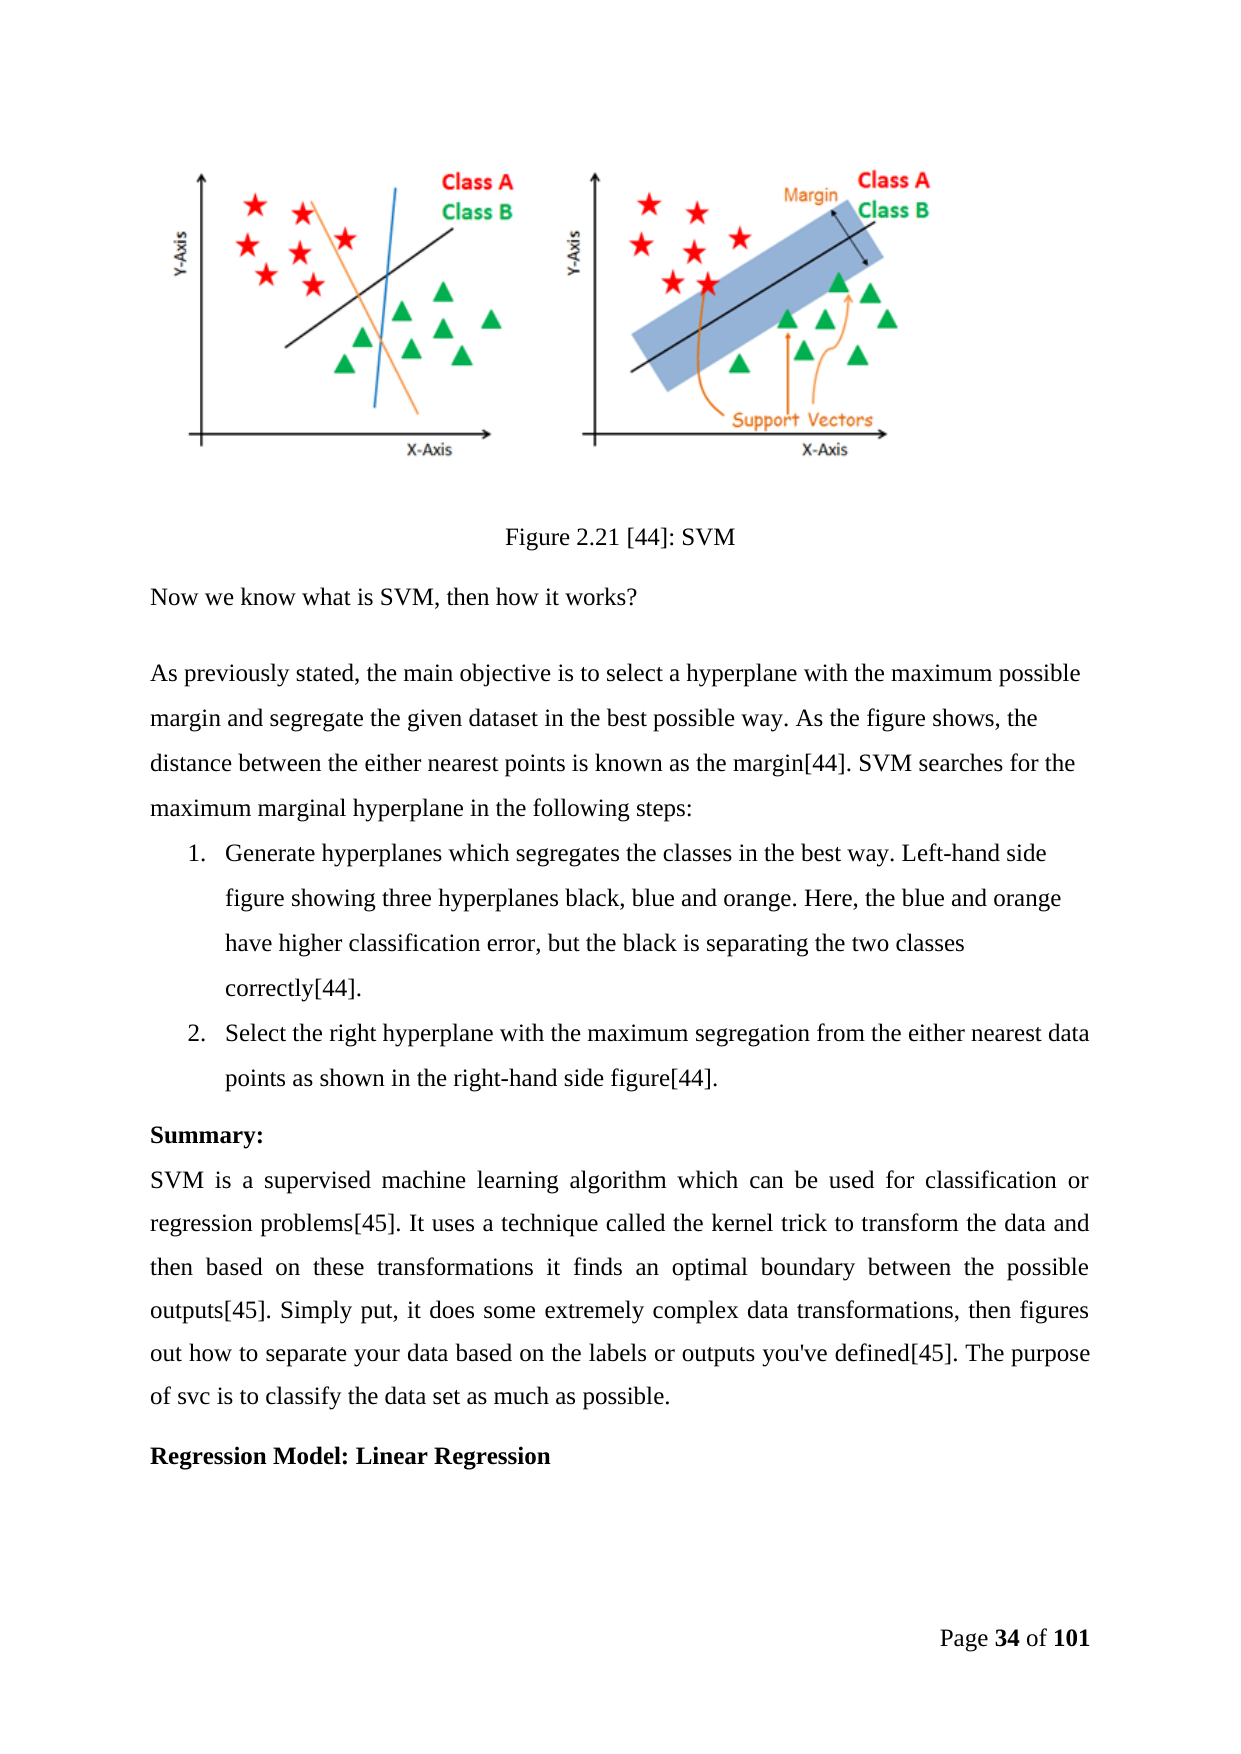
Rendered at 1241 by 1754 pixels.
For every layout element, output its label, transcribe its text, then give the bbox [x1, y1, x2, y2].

picture [150, 150, 966, 492]
list Select the right hyperplane with the maximum segregation from the either nearest data points as shown in the right-hand side figure[44]. [187, 1002, 1090, 1092]
text As previously stated, the main objective is to select a hyperplane with the maximum possible margin and segregate the given dataset in the best possible way. As the figure shows, the distance between the either nearest points is known as the margin[44]. SVM searches for the maximum marginal hyperplane in the following steps: [150, 642, 1090, 822]
text Figure 2.21 [44]: SVM [150, 522, 1090, 551]
text Now we know what is SVM, then how it works? [150, 582, 1090, 611]
text SVM is a supervised machine learning algorithm which can be used for classification or regression problems[45]. It uses a technique called the kernel trick to transform the data and then based on these transformations it finds an optimal boundary between the possible outputs[45]. Simply put, it does some extremely complex data transformations, then figures out how to separate your data based on the labels or outputs you've defined[45]. The purpose of svc is to classify the data set as much as possible. [150, 1165, 1090, 1410]
text Regression Model: Linear Regression [150, 1441, 1090, 1469]
text Summary: [150, 1120, 1090, 1149]
list Generate hyperplanes which segregates the classes in the best way. Left-hand side figure showing three hyperplanes black, blue and orange. Here, the blue and orange have higher classification error, but the black is separating the two classes correctly[44]. [187, 822, 1090, 1002]
